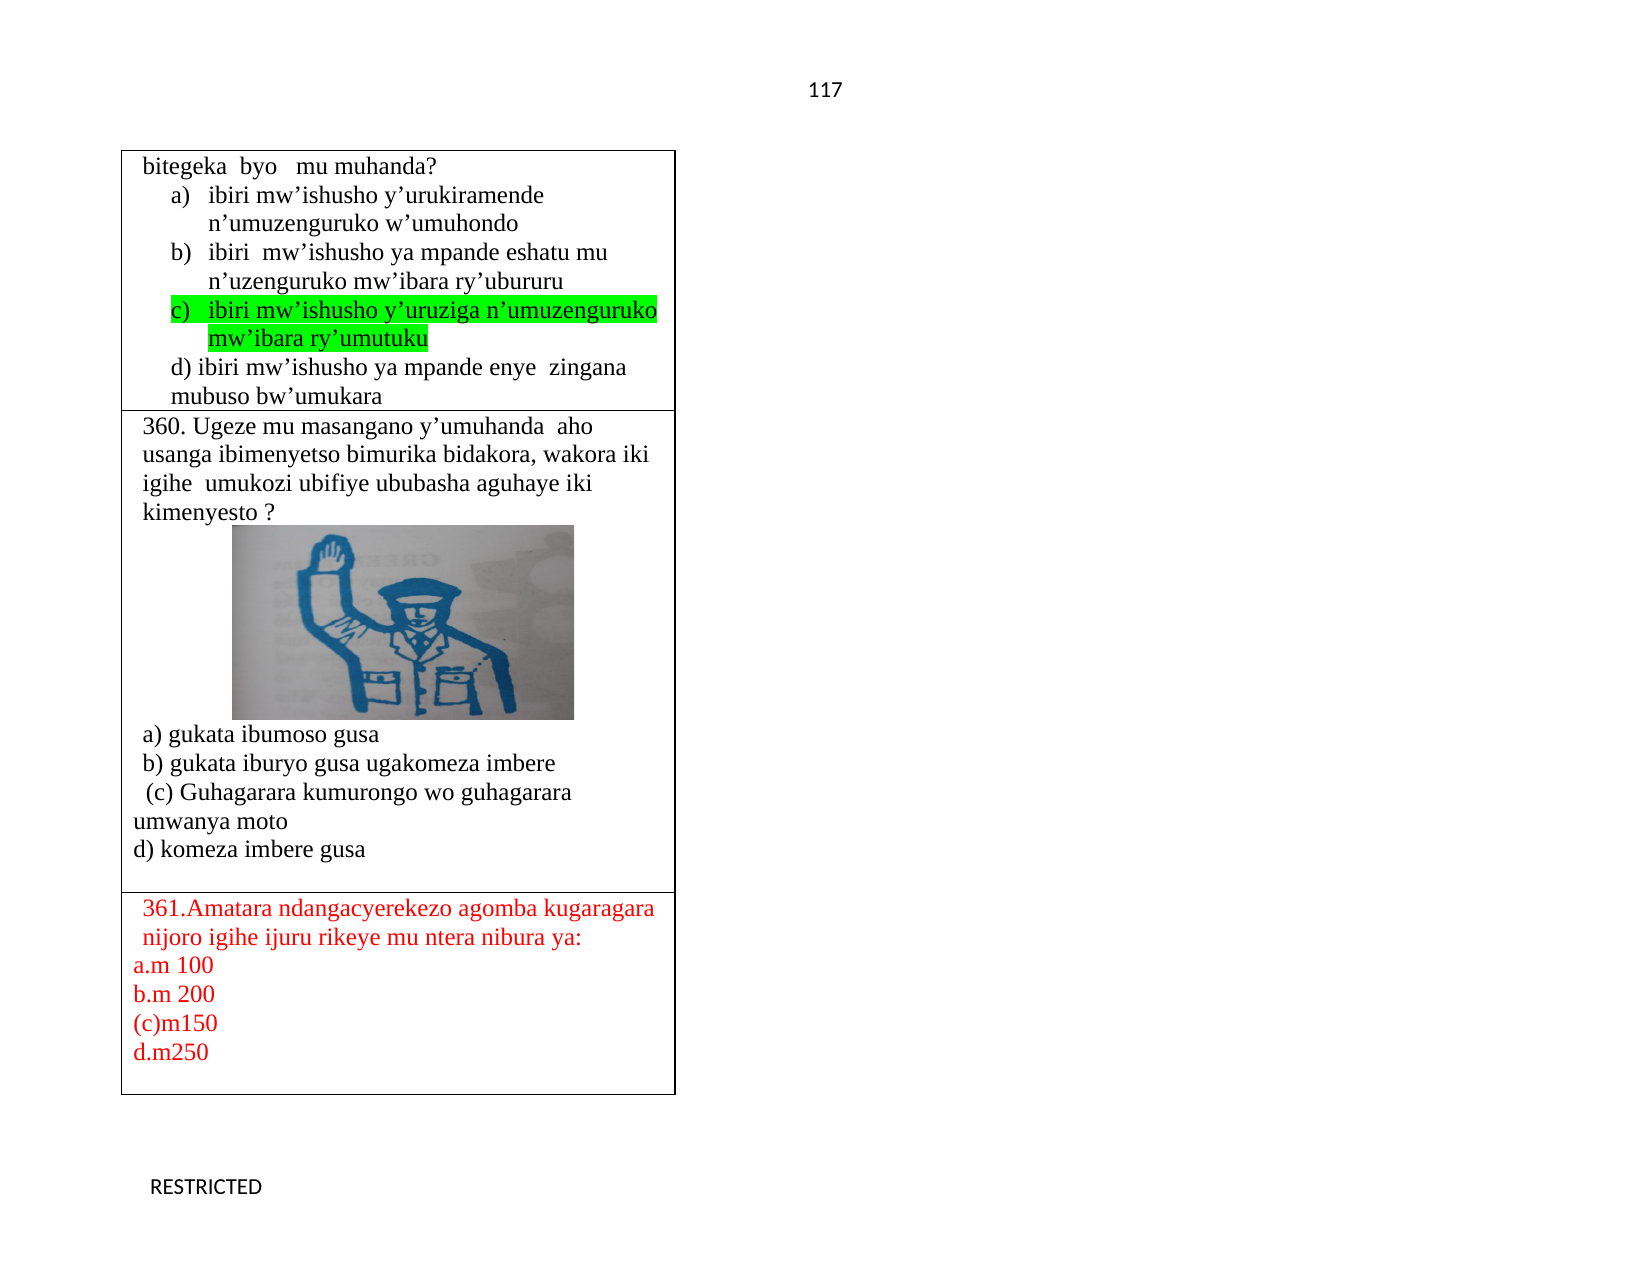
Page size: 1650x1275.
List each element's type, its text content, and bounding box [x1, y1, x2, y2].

table_cell 361.Amatara ndangacyerekezo agomba kugaragara nijoro igihe ijuru rikeye mu ntera nibura ya: a.m 100 b.m 200 (c)m150 d.m250 [122, 893, 674, 1094]
picture [232, 525, 575, 720]
table_cell 360. Ugeze mu masangano y’umuhanda aho usanga ibimenyetso bimurika bidakora, wakora iki igihe umukozi ubifiye ububasha aguhaye iki kimenyesto ? a) gukata ibumoso gusa b) gukata iburyo gusa ugakomeza imbere (c) Guhagarara kumurongo wo guhagarara umwanya moto d) komeza imbere gusa [122, 411, 674, 892]
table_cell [122, 151, 674, 410]
